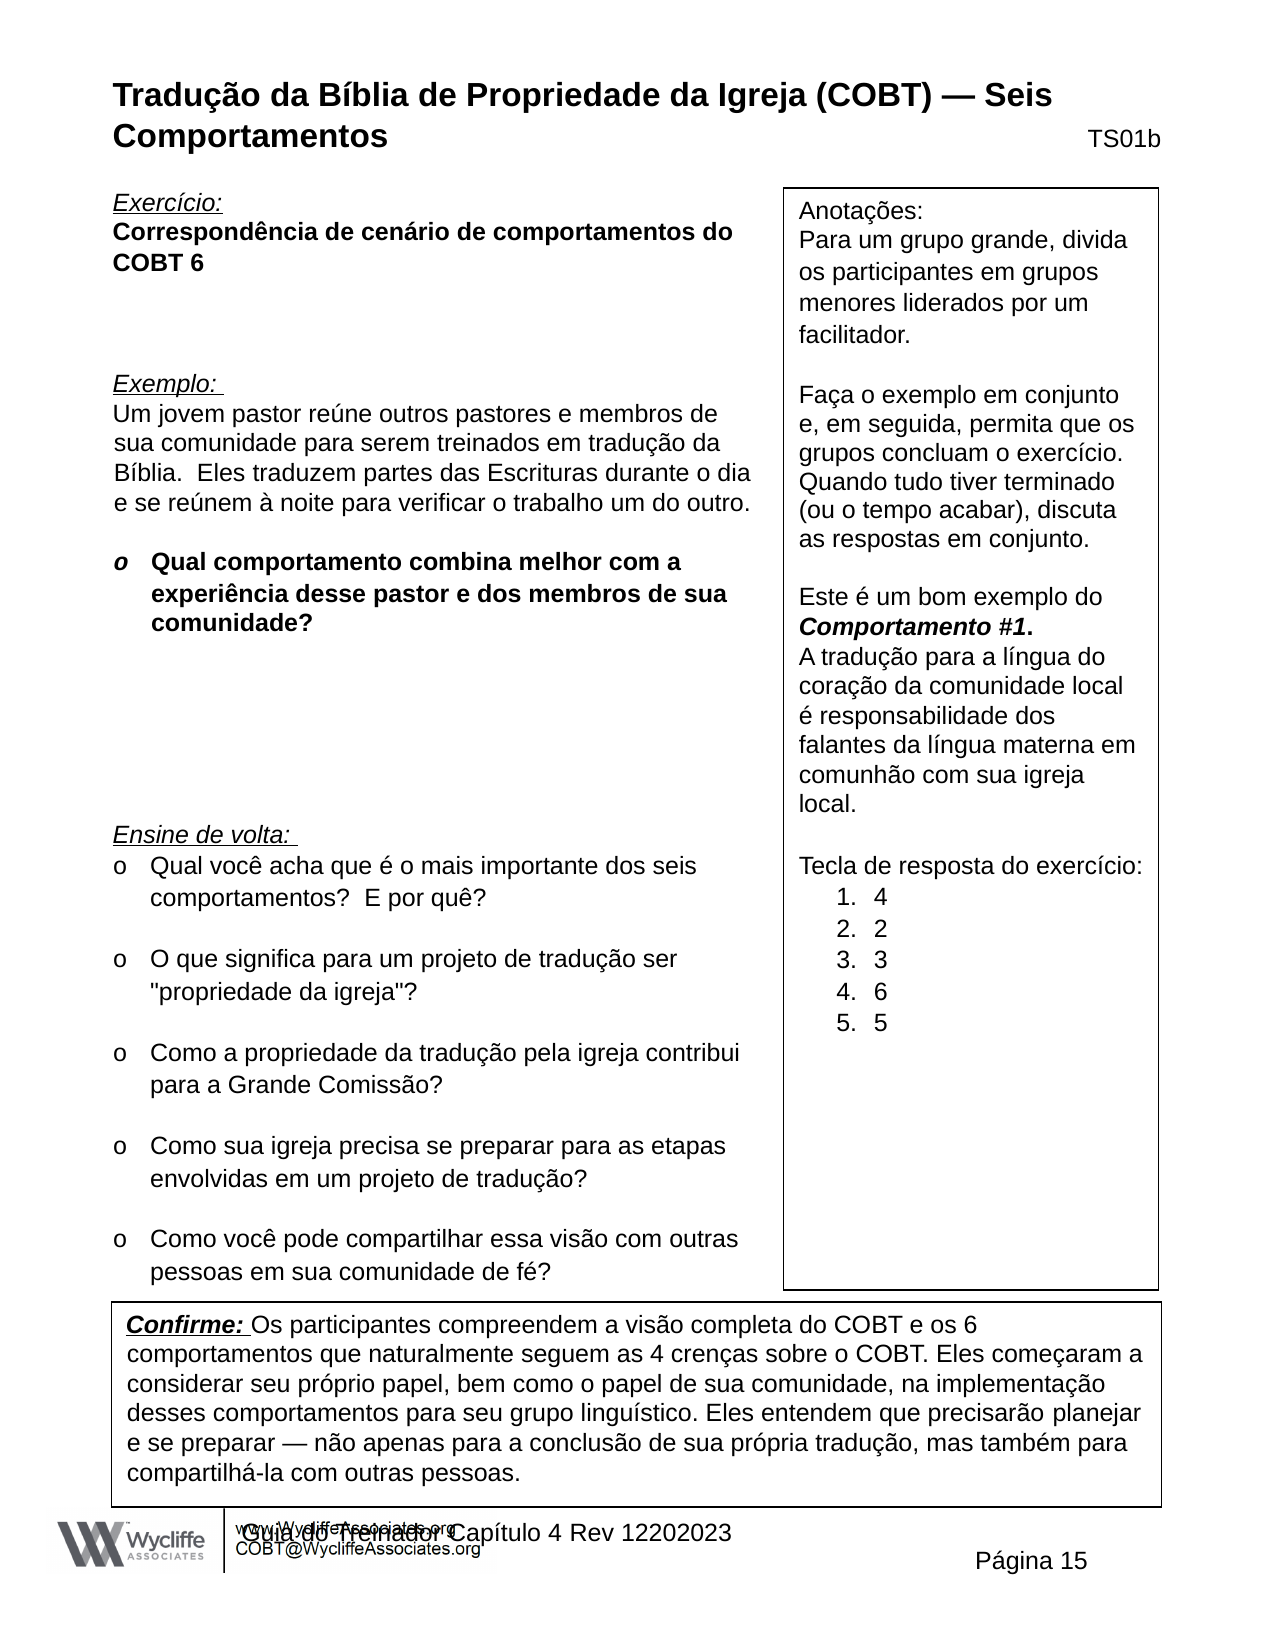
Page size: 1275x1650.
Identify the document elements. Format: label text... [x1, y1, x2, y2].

text Exercício: [112, 188, 783, 216]
text Um jovem pastor reúne outros pastores e membros de sua comunidade para serem treinados em tradução da Bíblia. Eles traduzem partes das Escrituras durante o dia e se reúnem à noite para verificar o trabalho um do outro. [112, 399, 783, 516]
list Como sua igreja precisa se preparar para as etapas envolvidas em um projeto de tradução? [112, 1131, 783, 1192]
text Correspondência de cenário de comportamentos do COBT 6 [112, 217, 783, 276]
list Como a propriedade da tradução pela igreja contribui para a Grande Comissão? [112, 1037, 783, 1099]
picture [45, 1507, 498, 1574]
text Ensine de volta: [112, 820, 783, 849]
list Como você pode compartilhar essa visão com outras pessoas em sua comunidade de fé? [112, 1224, 783, 1286]
list Qual comportamento combina melhor com a experiência desse pastor e dos membros de sua comunidade? [113, 547, 783, 637]
list Qual você acha que é o mais importante dos seis comportamentos? E por quê? [112, 851, 783, 912]
text Exemplo: [112, 369, 783, 398]
list O que significa para um projeto de tradução ser "propriedade da igreja"? [112, 944, 783, 1005]
